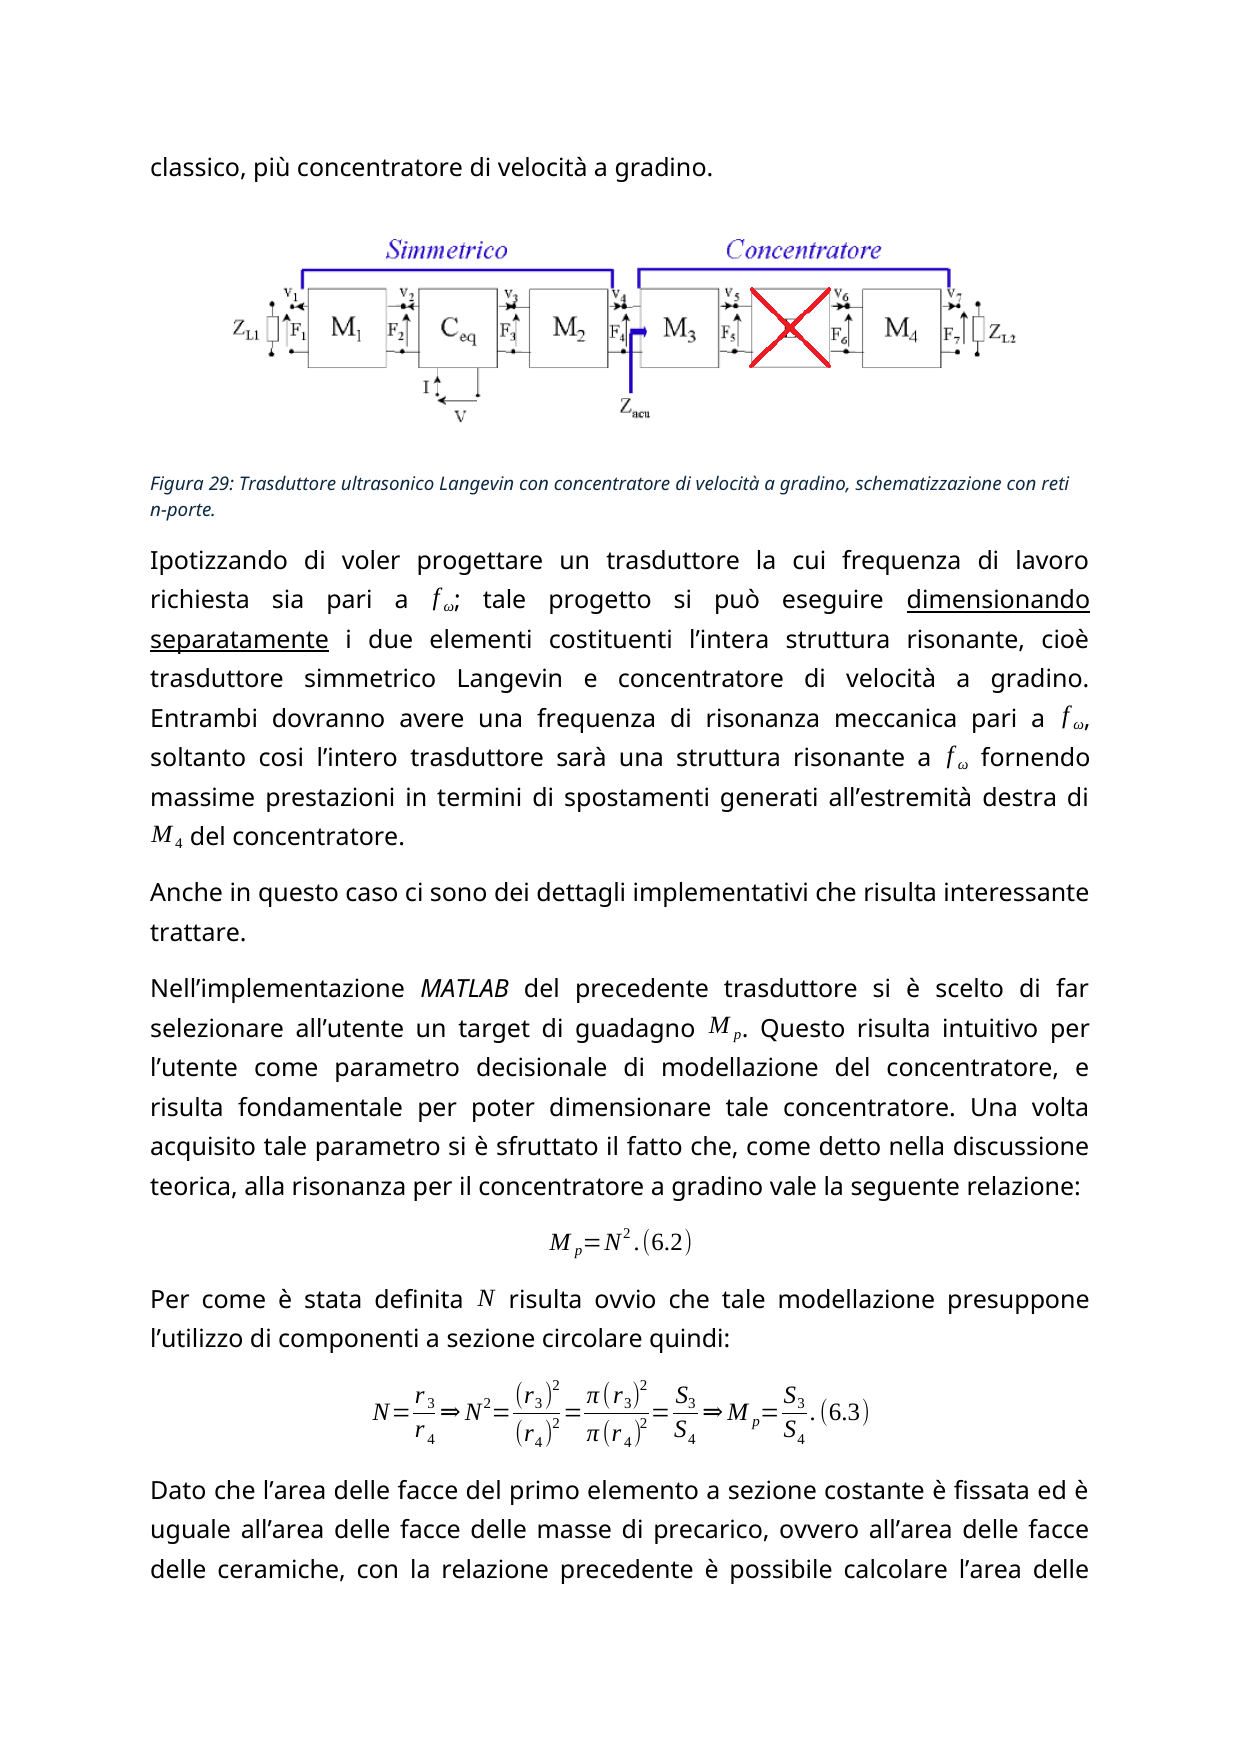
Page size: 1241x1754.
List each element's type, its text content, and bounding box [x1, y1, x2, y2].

picture [150, 206, 1091, 449]
text Nell’implementazione MATLAB del precedente trasduttore si è scelto di far selezionare all’utente un target di guadagno . Questo risulta intuitivo per l’utente come parametro decisionale di modellazione del concentratore, e risulta fondamentale per poter dimensionare tale concentratore. Una volta acquisito tale parametro si è sfruttato il fatto che, come detto nella discussione teorica, alla risonanza per il concentratore a gradino vale la seguente relazione: [150, 971, 1090, 1202]
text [150, 1472, 1090, 1585]
text Anche in questo caso ci sono dei dettagli implementativi che risulta interessante trattare. [150, 875, 1090, 949]
text Per come è stata definita risulta ovvio che tale modellazione presuppone l’utilizzo di componenti a sezione circolare quindi: [150, 1281, 1090, 1355]
text Figura : Trasduttore ultrasonico Langevin con concentratore di velocità a gradino, schematizzazione con reti n-porte. [150, 471, 1090, 522]
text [150, 150, 1090, 184]
text Ipotizzando di voler progettare un trasduttore la cui frequenza di lavoro richiesta sia pari a ; tale progetto si può eseguire dimensionando separatamente i due elementi costituenti l’intera struttura risonante, cioè trasduttore simmetrico Langevin e concentratore di velocità a gradino. Entrambi dovranno avere una frequenza di risonanza meccanica pari a , soltanto cosi l’intero trasduttore sarà una struttura risonante a fornendo massime prestazioni in termini di spostamenti generati all’estremità destra di del concentratore. [150, 543, 1090, 853]
